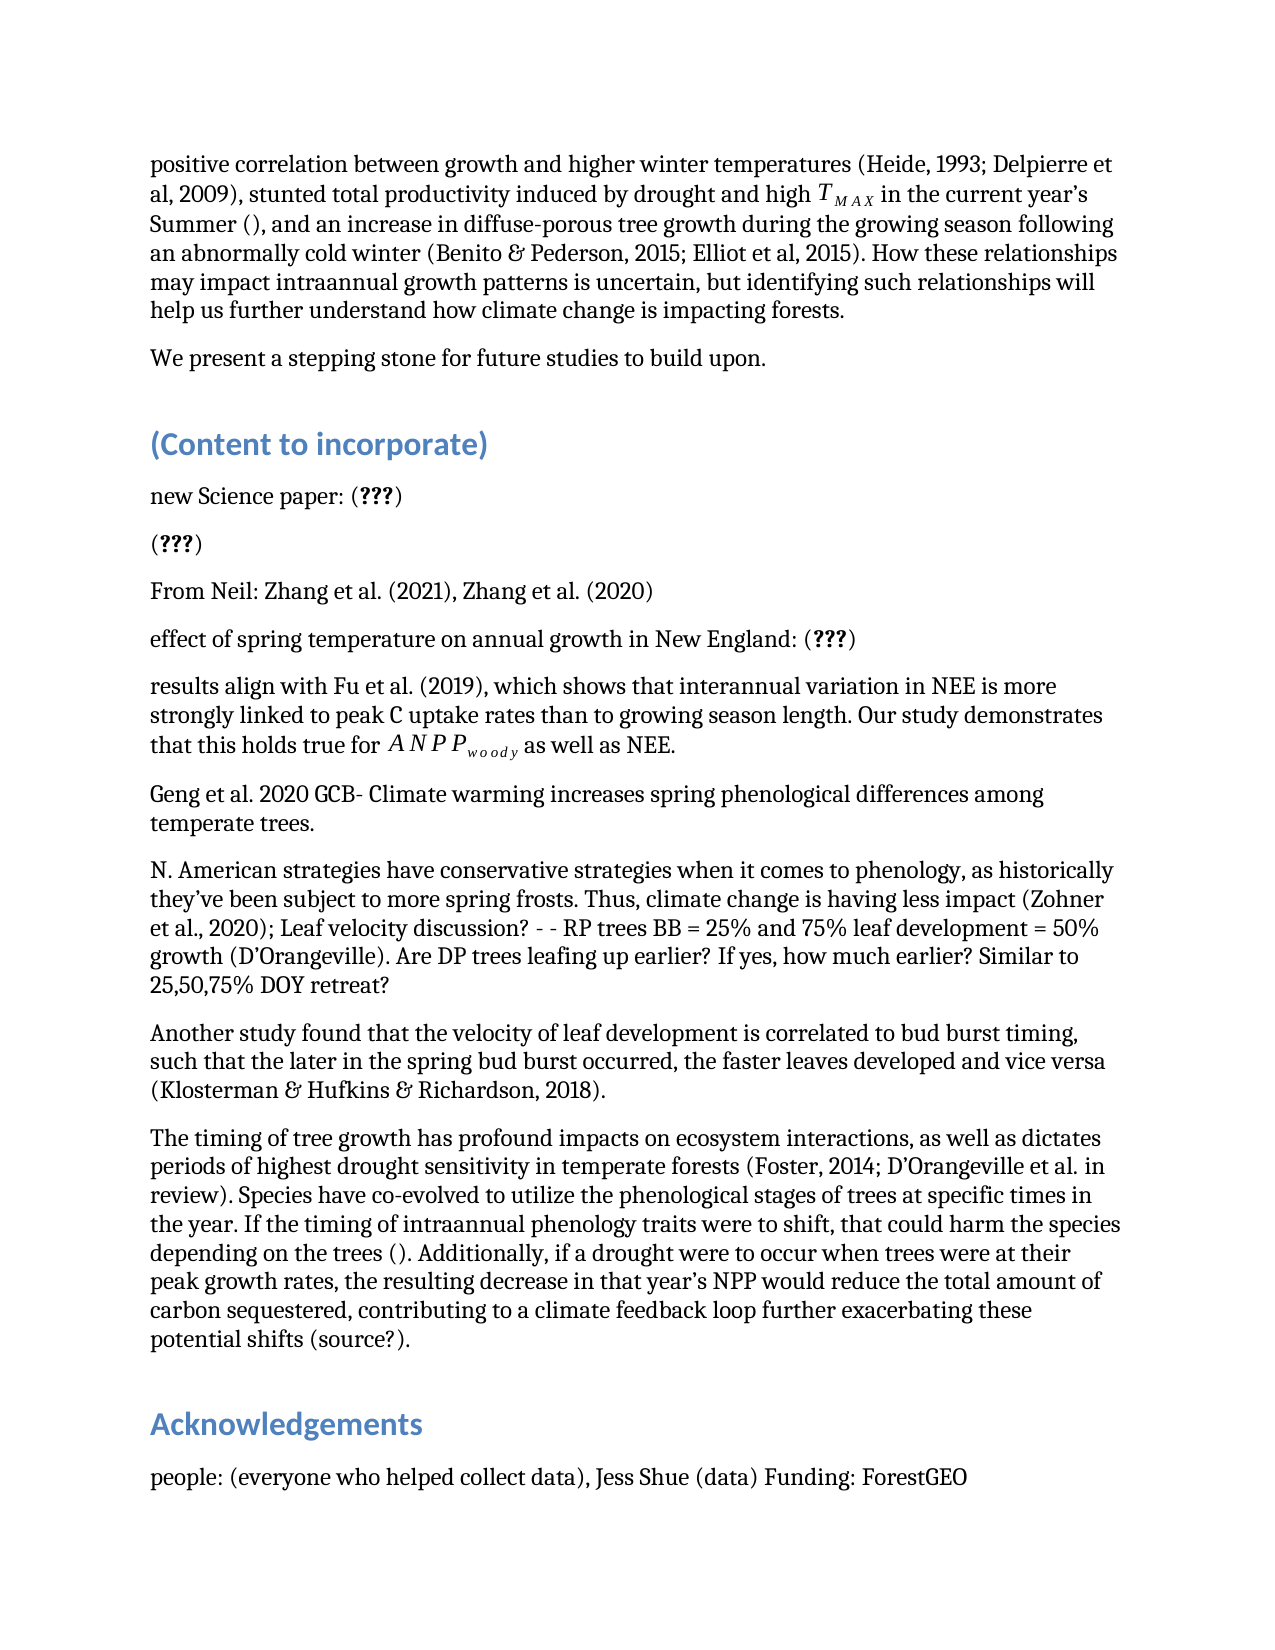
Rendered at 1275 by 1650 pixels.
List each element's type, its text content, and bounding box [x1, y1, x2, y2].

subtitle Acknowledgements [150, 1403, 1125, 1444]
text (???) [150, 529, 1125, 558]
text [150, 150, 1125, 325]
text The timing of tree growth has profound impacts on ecosystem interactions, as well as dictates periods of highest drought sensitivity in temperate forests (Foster, 2014; D’Orangeville et al. in review). Species have co-evolved to utilize the phenological stages of trees at specific times in the year. If the timing of intraannual phenology traits were to shift, that could harm the species depending on the trees (). Additionally, if a drought were to occur when trees were at their peak growth rates, the resulting decrease in that year’s NPP would reduce the total amount of carbon sequestered, contributing to a climate feedback loop further exacerbating these potential shifts (source?). [150, 1123, 1125, 1353]
text N. American strategies have conservative strategies when it comes to phenology, as historically they’ve been subject to more spring frosts. Thus, climate change is having less impact (Zohner et al., 2020); Leaf velocity discussion? - - RP trees BB = 25% and 75% leaf development = 50% growth (D’Orangeville). Are DP trees leafing up earlier? If yes, how much earlier? Similar to 25,50,75% DOY retreat? [150, 856, 1125, 1000]
text Geng et al. 2020 GCB- Climate warming increases spring phenological differences among temperate trees. [150, 780, 1125, 837]
text Another study found that the velocity of leaf development is correlated to bud burst timing, such that the later in the spring bud burst occurred, the faster leaves developed and vice versa (Klosterman & Hufkins & Richardson, 2018). [150, 1018, 1125, 1105]
text effect of spring temperature on annual growth in New England: (???) [150, 624, 1125, 653]
text We present a stepping stone for future studies to build upon. [150, 344, 1125, 373]
text new Science paper: (???) [150, 482, 1125, 511]
text results align with Fu et al. (2019), which shows that interannual variation in NEE is more strongly linked to peak C uptake rates than to growing season length. Our study demonstrates that this holds true for as well as NEE. [150, 672, 1125, 761]
subtitle (Content to incorporate) [150, 423, 1125, 463]
text people: (everyone who helped collect data), Jess Shue (data) Funding: ForestGEO [150, 1463, 1125, 1492]
text From Neil: Zhang et al. (2021), Zhang et al. (2020) [150, 577, 1125, 606]
